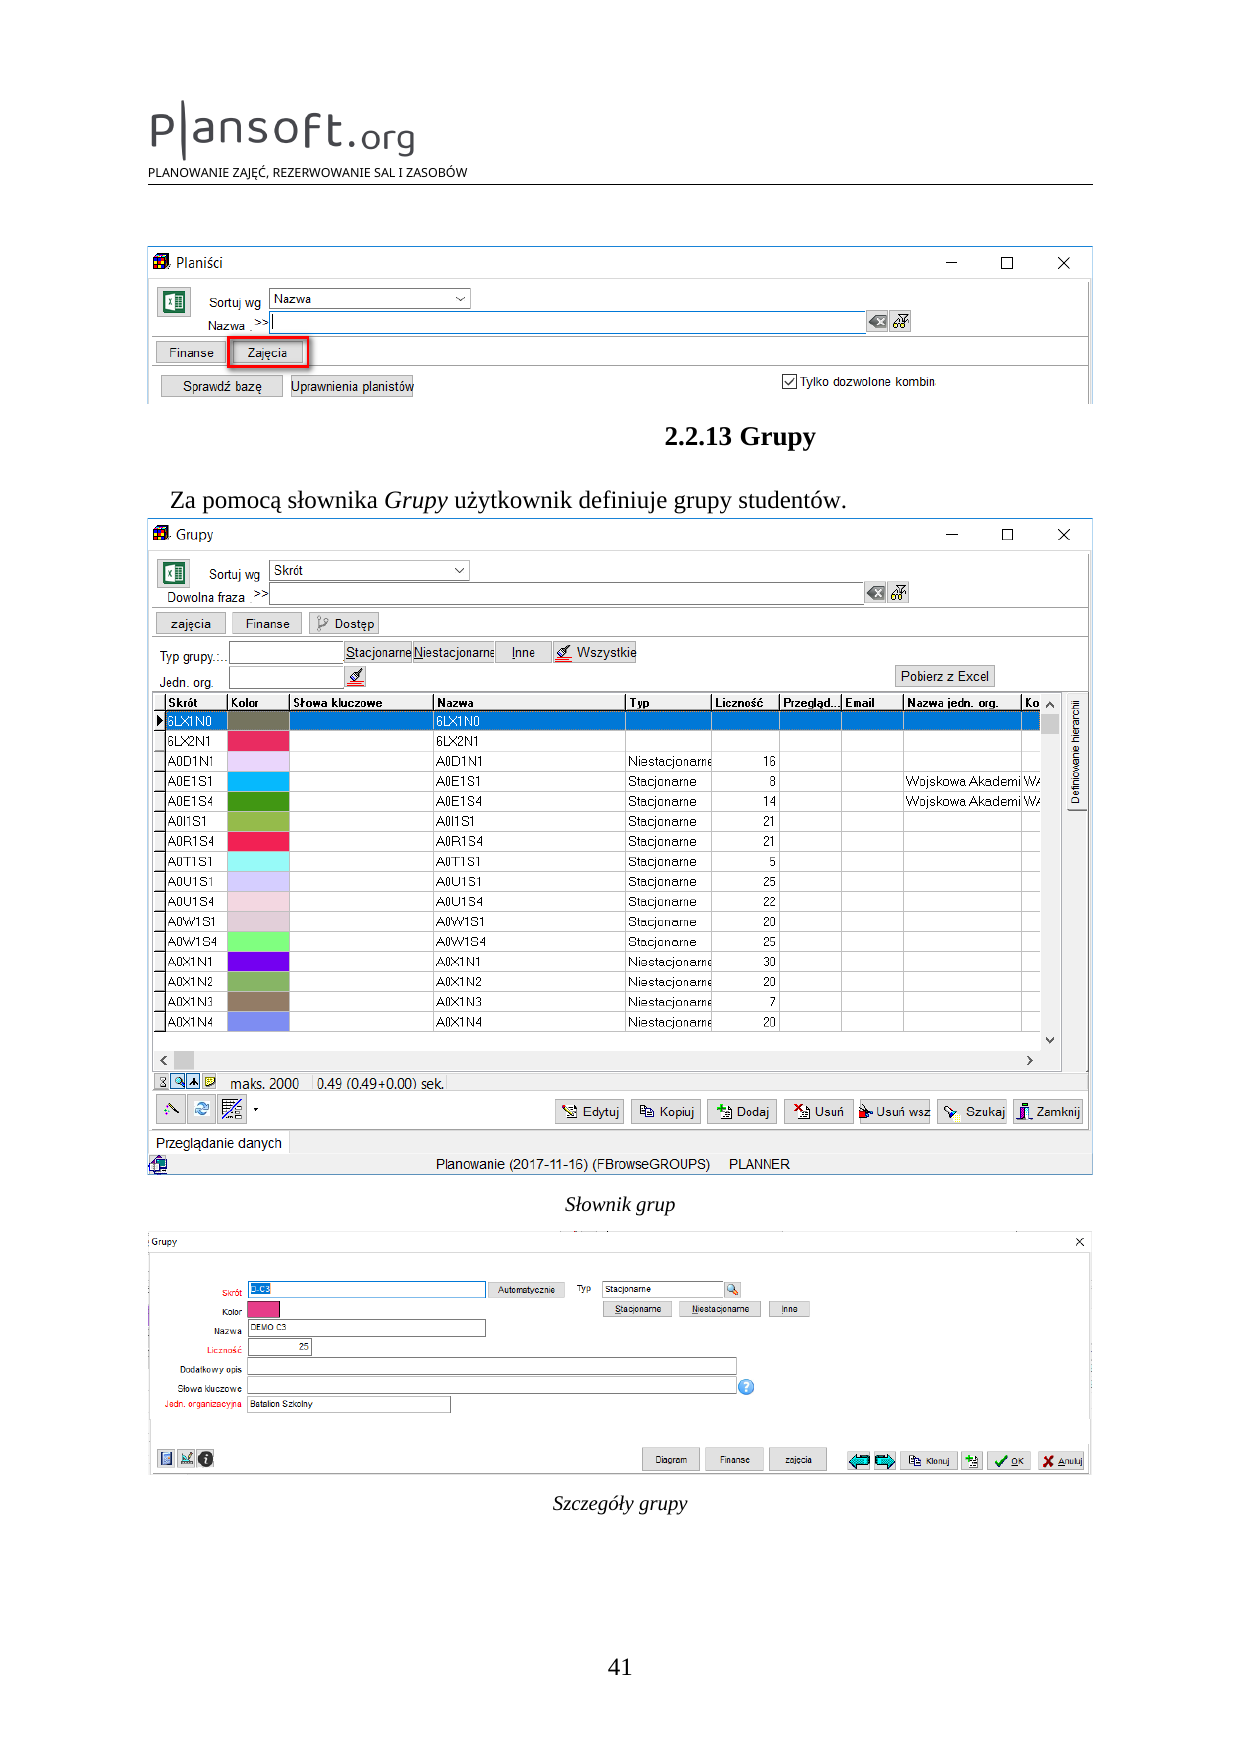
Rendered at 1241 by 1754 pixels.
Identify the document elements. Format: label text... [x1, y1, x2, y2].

subtitle Grupy [664, 420, 1093, 451]
picture [147, 73, 418, 165]
text Słownik grup [148, 1192, 1093, 1216]
picture [147, 246, 1093, 404]
picture [147, 518, 1093, 1175]
picture [148, 1231, 1092, 1475]
text Za pomocą słownika Grupy użytkownik definiuje grupy studentów. [148, 485, 1093, 514]
text Szczegóły grupy [148, 1491, 1093, 1515]
